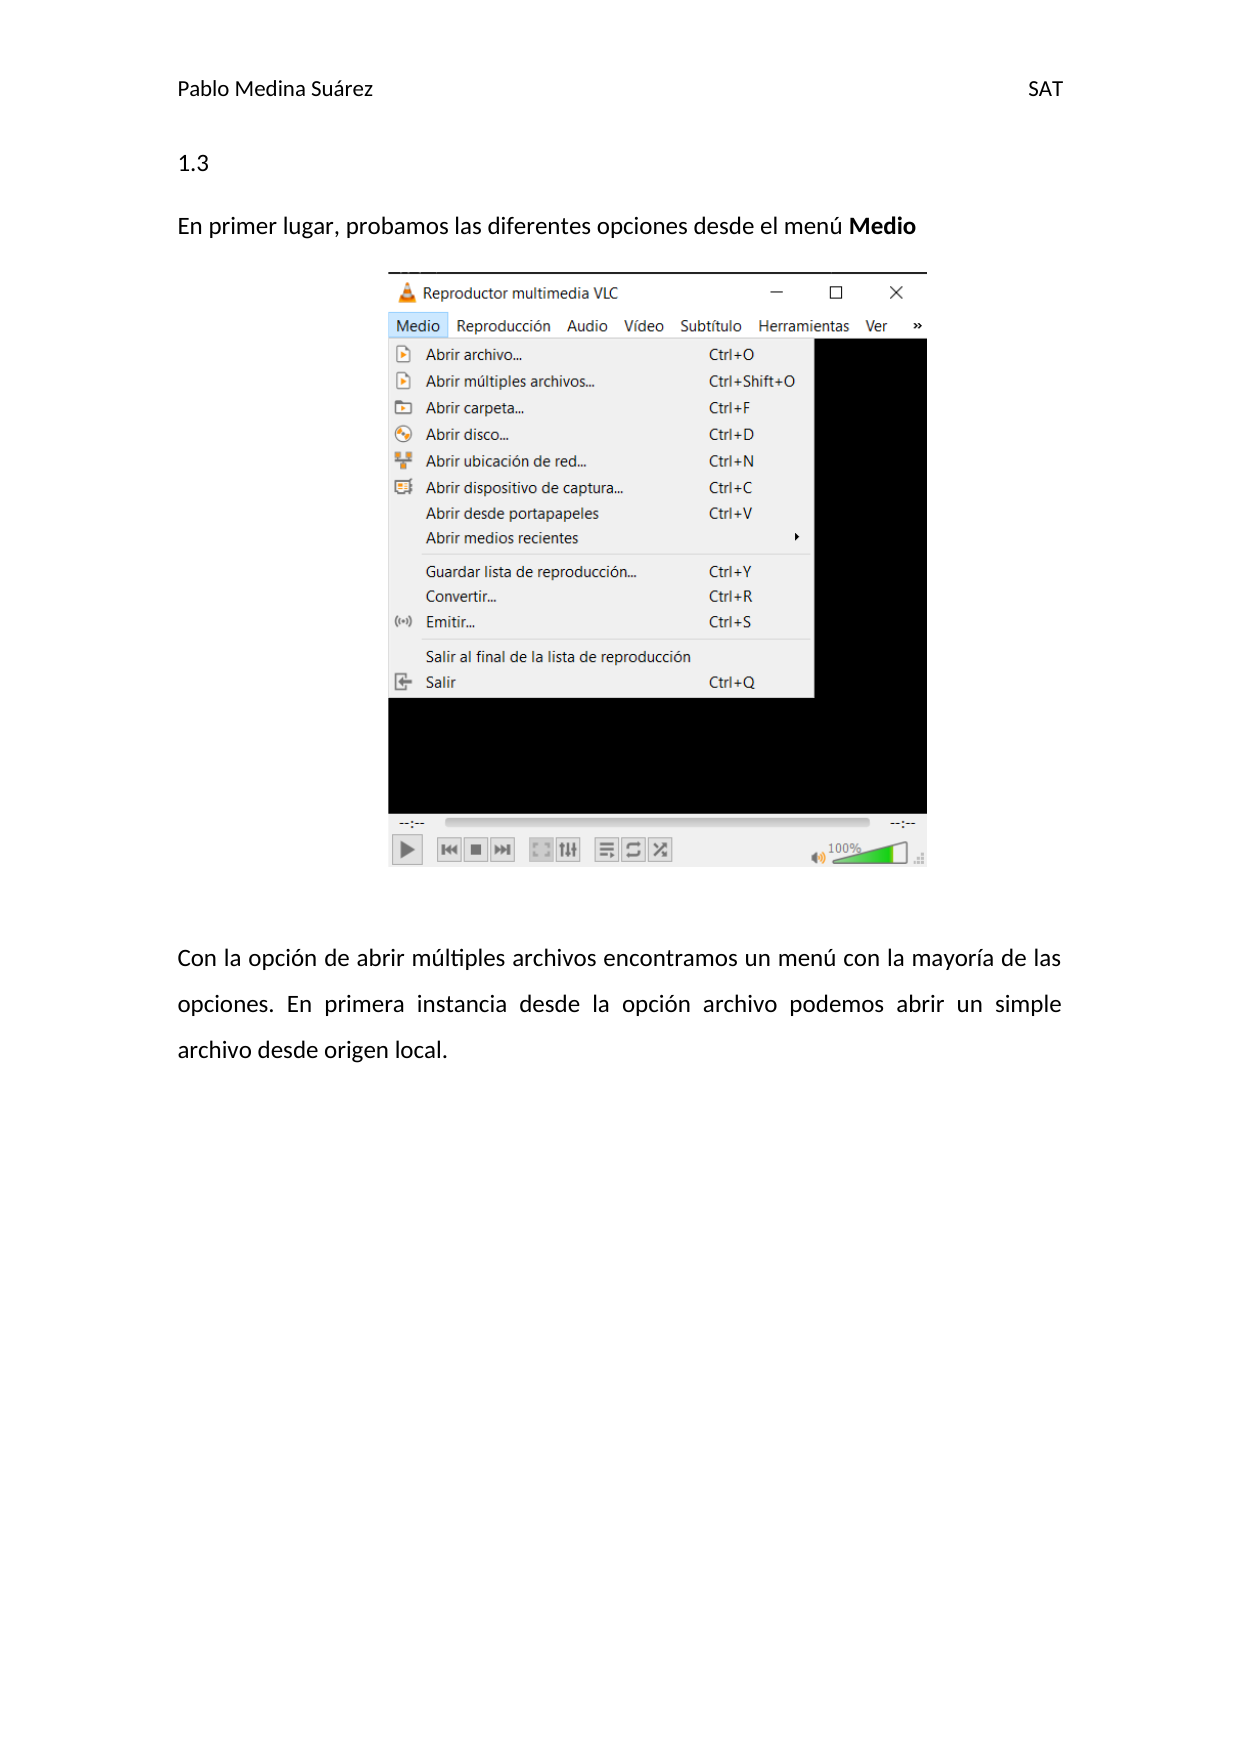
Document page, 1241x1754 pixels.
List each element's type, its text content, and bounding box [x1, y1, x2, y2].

text En primer lugar, probamos las diferentes opciones desde el menú Medio [177, 210, 1063, 241]
picture [388, 272, 927, 867]
text 1.3 [177, 148, 1063, 178]
text Con la opción de abrir múltiples archivos encontramos un menú con la mayoría de las opciones. En primera instancia desde la opción archivo podemos abrir un simple archivo desde origen local. [177, 942, 1063, 1064]
